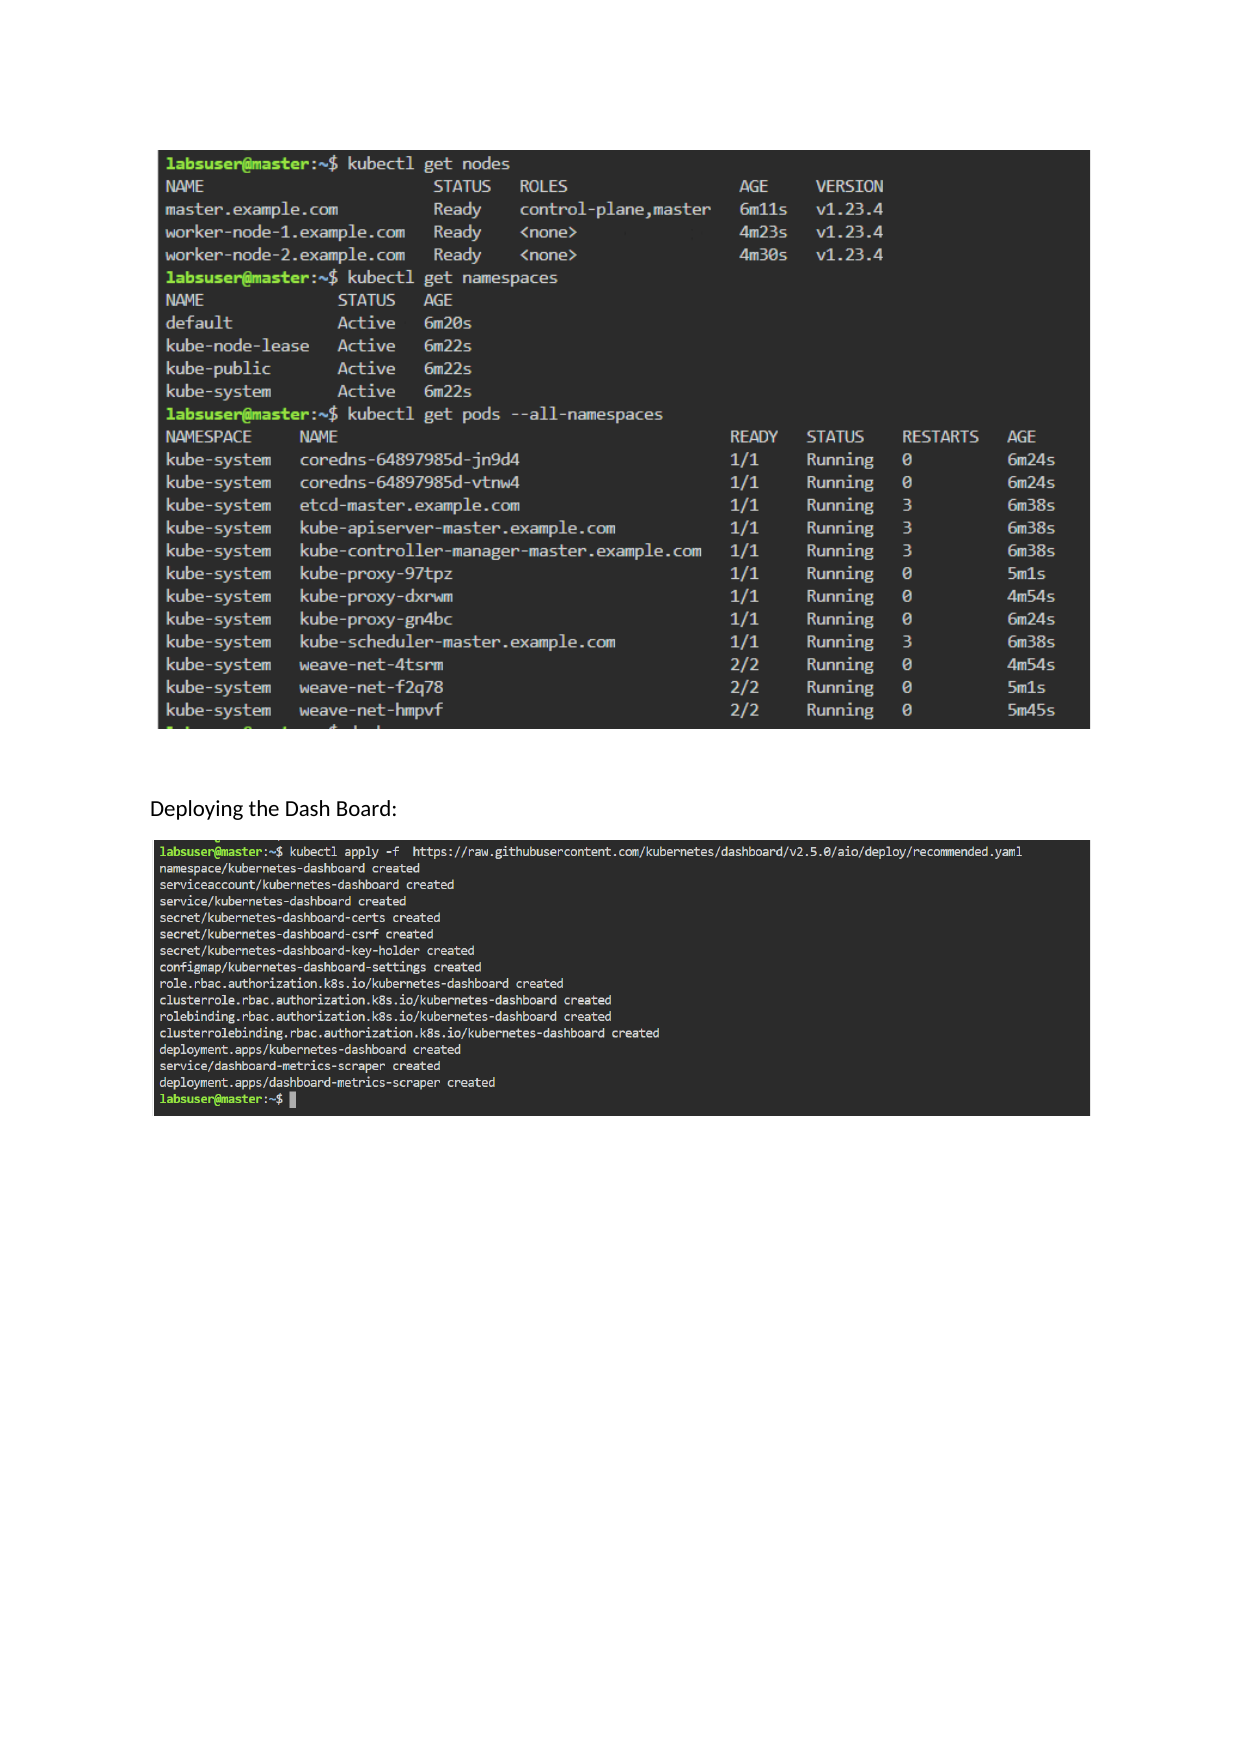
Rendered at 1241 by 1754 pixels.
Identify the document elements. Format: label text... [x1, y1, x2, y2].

picture [150, 840, 1091, 1116]
text Deploying the Dash Board: [150, 794, 1090, 822]
picture [150, 150, 1091, 729]
